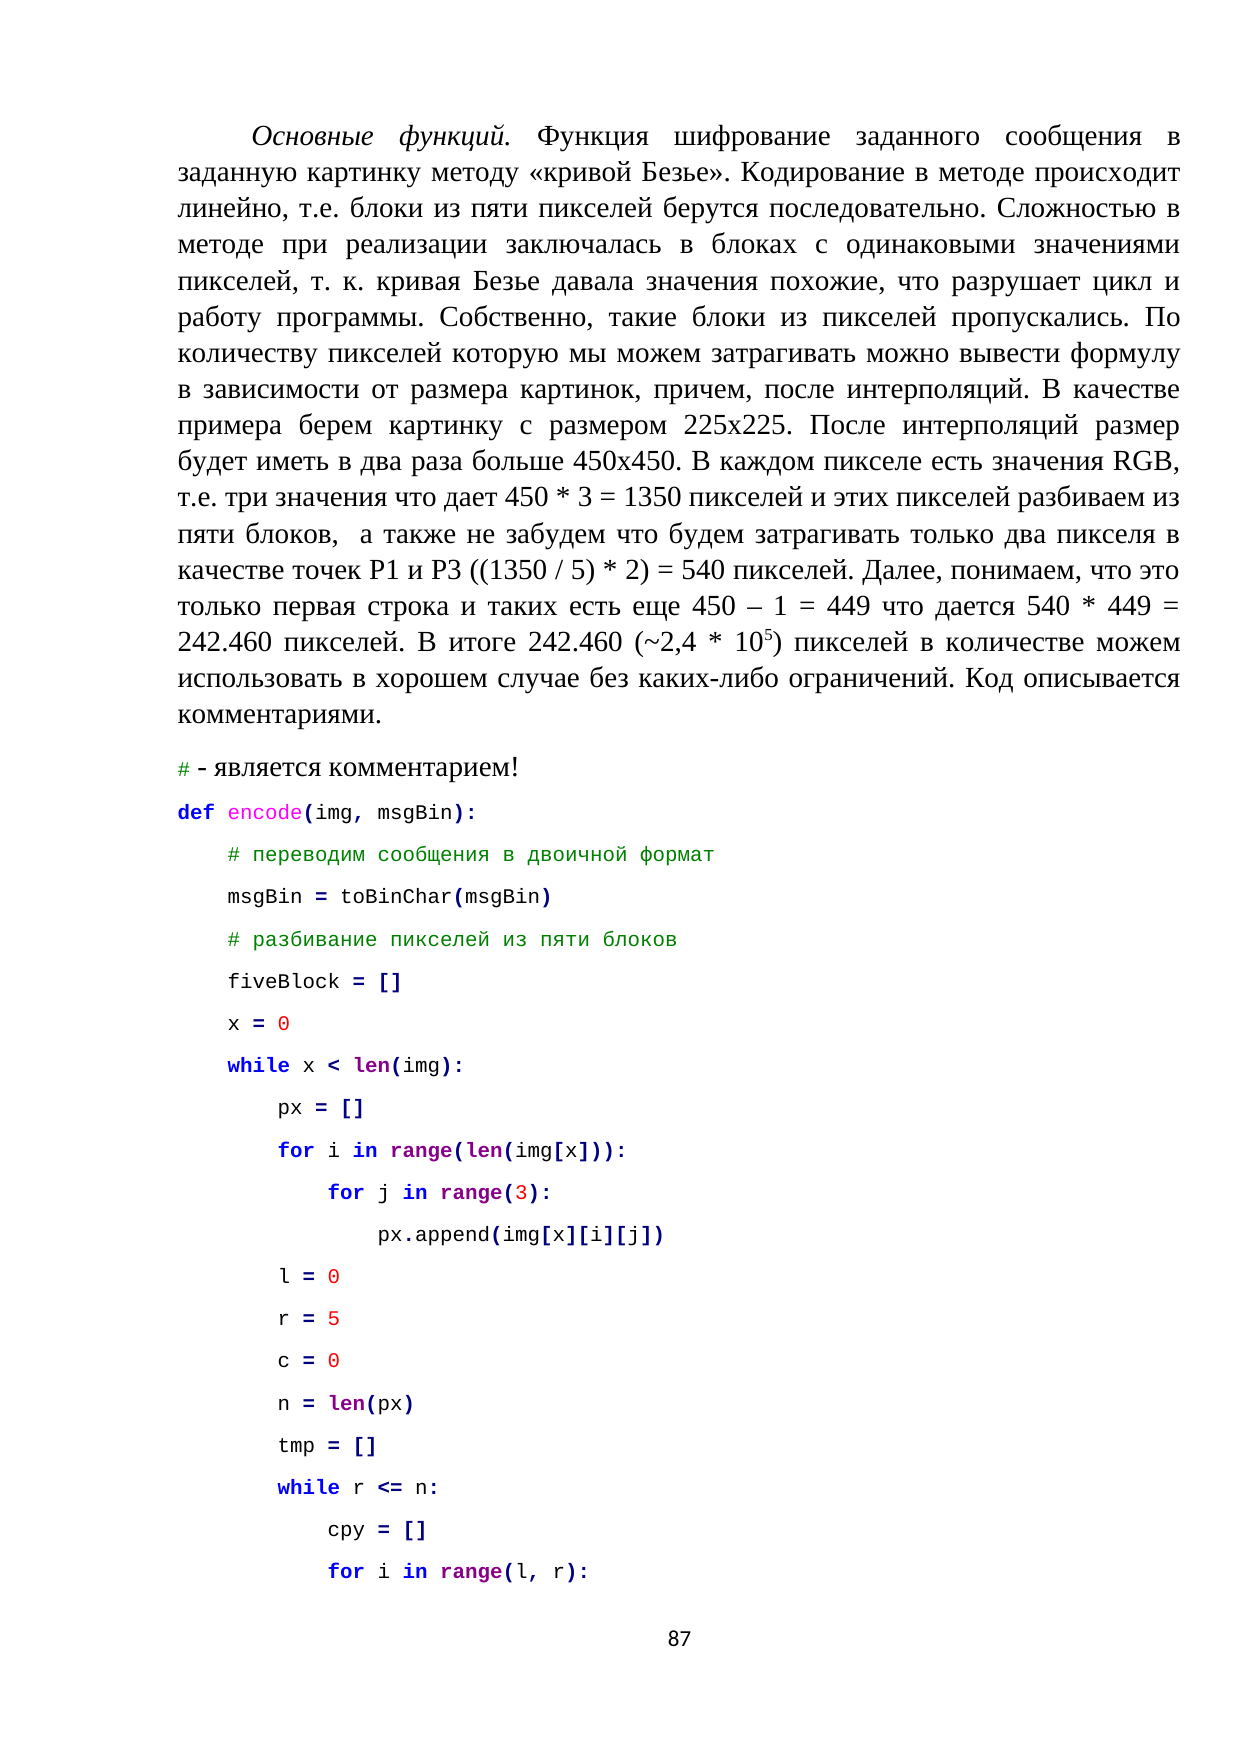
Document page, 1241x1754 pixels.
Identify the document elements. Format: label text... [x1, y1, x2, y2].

text for j in range(3): [177, 1182, 1181, 1205]
text c = 0 [177, 1351, 1181, 1374]
text Основные функций. Функция шифрование заданного сообщения в заданную картинку методу «кривой Безье». Кодирование в методе происходит линейно, т.е. блоки из пяти пикселей берутся последовательно. Сложностью в методе при реализации заключалась в блоках с одинаковыми значениями пикселей, т. к. кривая Безье давала значения похожие, что разрушает цикл и работу программы. Собственно, такие блоки из пикселей пропускались. По количеству пикселей которую мы можем затрагивать можно вывести формулу в зависимости от размера картинок, причем, после интерполяций. В качестве примера берем картинку с размером 225x225. После интерполяций размер будет иметь в два раза больше 450x450. В каждом пикселе есть значения RGB, т.е. три значения что дает 450 * 3 = 1350 пикселей и этих пикселей разбиваем из пяти блоков, а также не забудем что будем затрагивать только два пикселя в качестве точек P1 и P3 ((1350 / 5) * 2) = 540 пикселей. Далее, понимаем, что это только первая строка и таких есть еще 450 – 1 = 449 что дается 540 * 449 = 242.460 пикселей. В итоге 242.460 (~2,4 * 105) пикселей в количестве можем использовать в хорошем случае без каких-либо ограничений. Код описывается комментариями. [177, 118, 1181, 730]
text tmp = [] [177, 1435, 1181, 1458]
text def encode(img, msgBin): [177, 802, 1181, 826]
text px.append(img[x][i][j]) [177, 1224, 1181, 1248]
text while x < len(img): [177, 1055, 1181, 1079]
text # разбивание пикселей из пяти блоков [177, 929, 1181, 952]
text n = len(px) [177, 1393, 1181, 1416]
text for i in range(l, r): [177, 1561, 1181, 1585]
text while r <= n: [177, 1477, 1181, 1501]
text for i in range(len(img[x])): [177, 1139, 1181, 1163]
text r = 5 [177, 1308, 1181, 1332]
text msgBin = toBinChar(msgBin) [177, 886, 1181, 910]
text fiveBlock = [] [177, 971, 1181, 994]
text x = 0 [177, 1013, 1181, 1037]
text l = 0 [177, 1266, 1181, 1290]
text cpy = [] [177, 1519, 1181, 1543]
text # - является комментарием! [177, 749, 1181, 783]
text # переводим сообщения в двоичной формат [177, 844, 1181, 868]
text px = [] [177, 1097, 1181, 1121]
